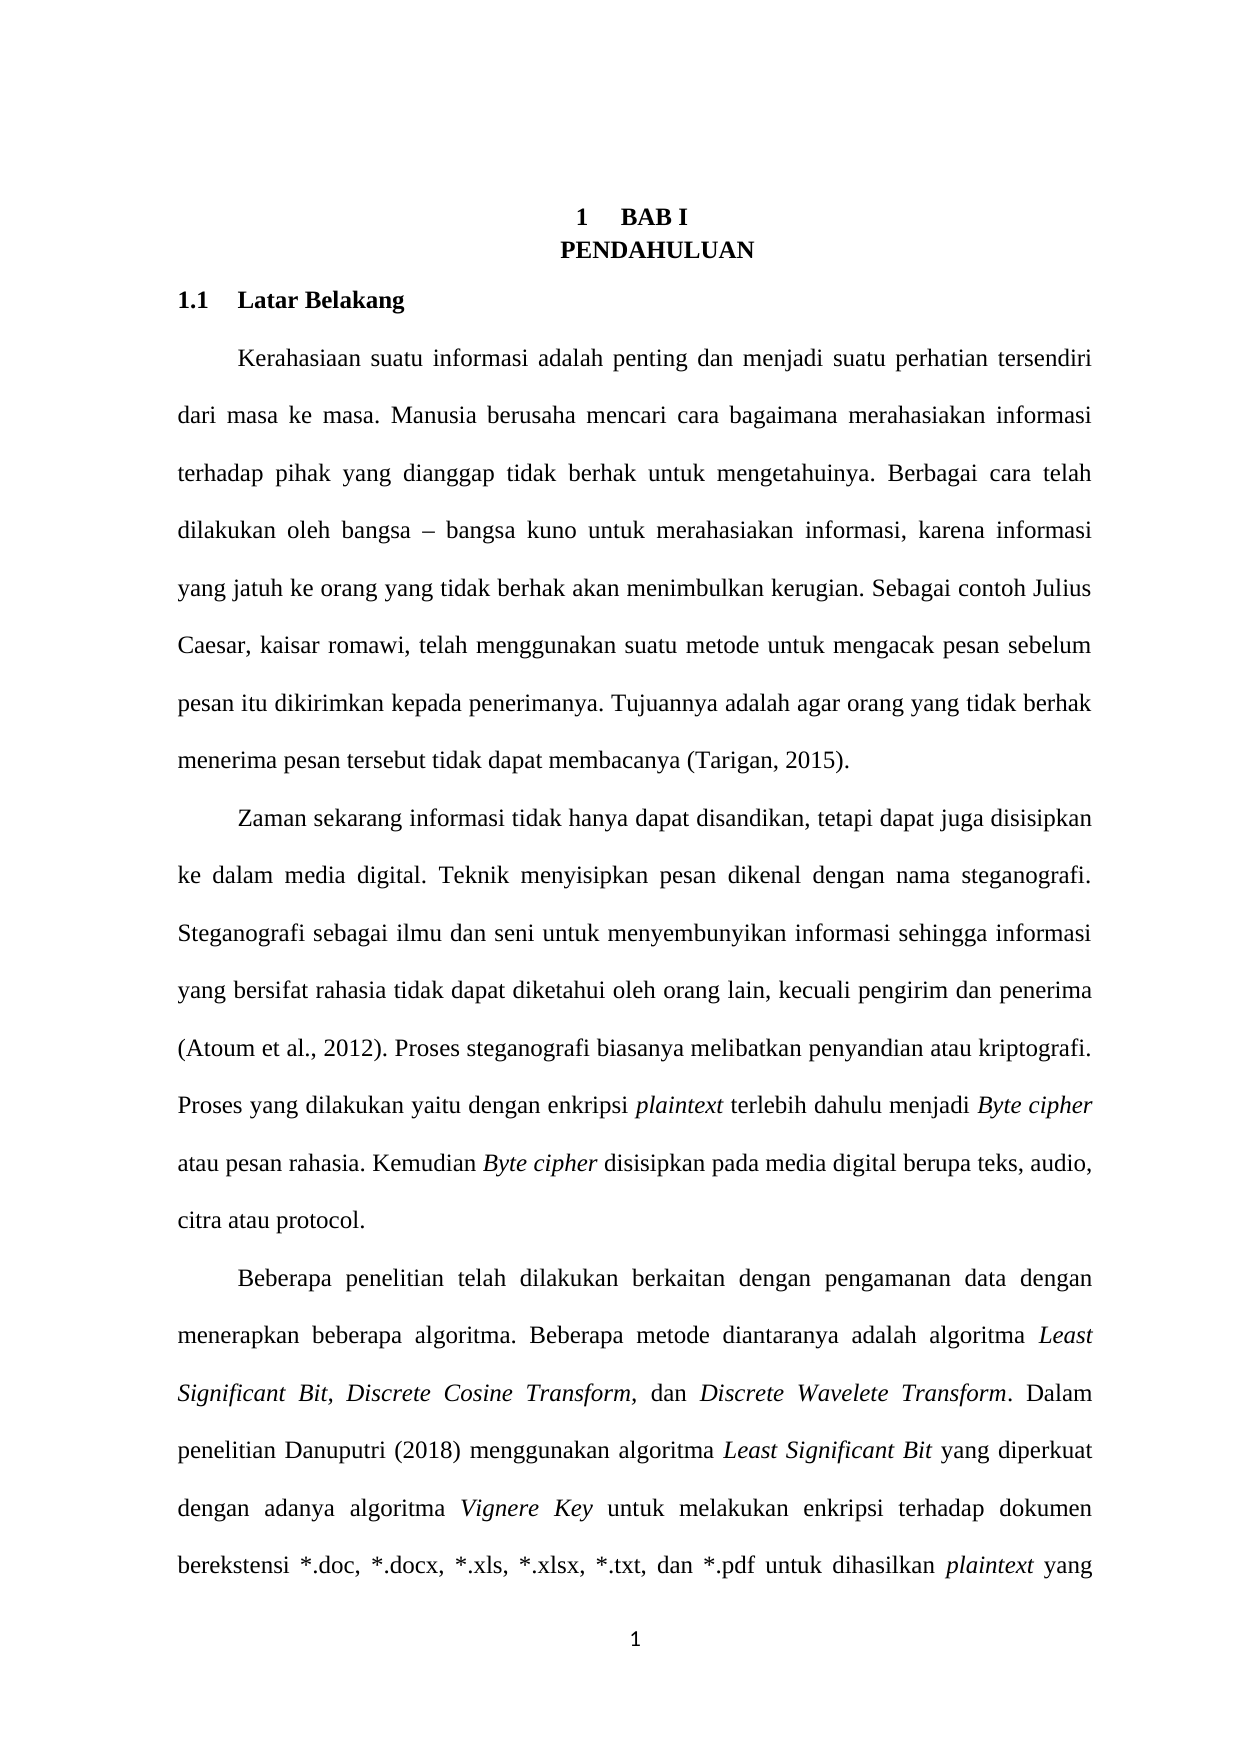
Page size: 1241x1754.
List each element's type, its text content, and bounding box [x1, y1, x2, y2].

subtitle Latar Belakang [177, 285, 1092, 314]
list Kerahasiaan suatu informasi adalah penting dan menjadi suatu perhatian tersendiri dari masa ke masa. Manusia berusaha mencari cara bagaimana merahasiakan informasi terhadap pihak yang dianggap tidak berhak untuk mengetahuinya. Berbagai cara telah dilakukan oleh bangsa – bangsa kuno untuk merahasiakan informasi, karena informasi yang jatuh ke orang yang tidak berhak akan menimbulkan kerugian. Sebagai contoh Julius Caesar, kaisar romawi, telah menggunakan suatu metode untuk mengacak pesan sebelum pesan itu dikirimkan kepada penerimanya. Tujuannya adalah agar orang yang tidak berhak menerima pesan tersebut tidak dapat membacanya . [177, 343, 1092, 774]
subtitle BAB I PENDAHULUAN [177, 202, 1092, 264]
text Zaman sekarang informasi tidak hanya dapat disandikan, tetapi dapat juga disisipkan ke dalam media digital. Teknik menyisipkan pesan dikenal dengan nama steganografi. Steganografi sebagai ilmu dan seni untuk menyembunyikan informasi sehingga informasi yang bersifat rahasia tidak dapat diketahui oleh orang lain, kecuali pengirim dan penerima (Atoum et al., 2012). Proses steganografi biasanya melibatkan penyandian atau kriptografi. Proses yang dilakukan yaitu dengan enkripsi plaintext terlebih dahulu menjadi Byte cipher atau pesan rahasia. Kemudian Byte cipher disisipkan pada media digital berupa teks, audio, citra atau protocol. [177, 803, 1092, 1234]
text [177, 1263, 1092, 1579]
